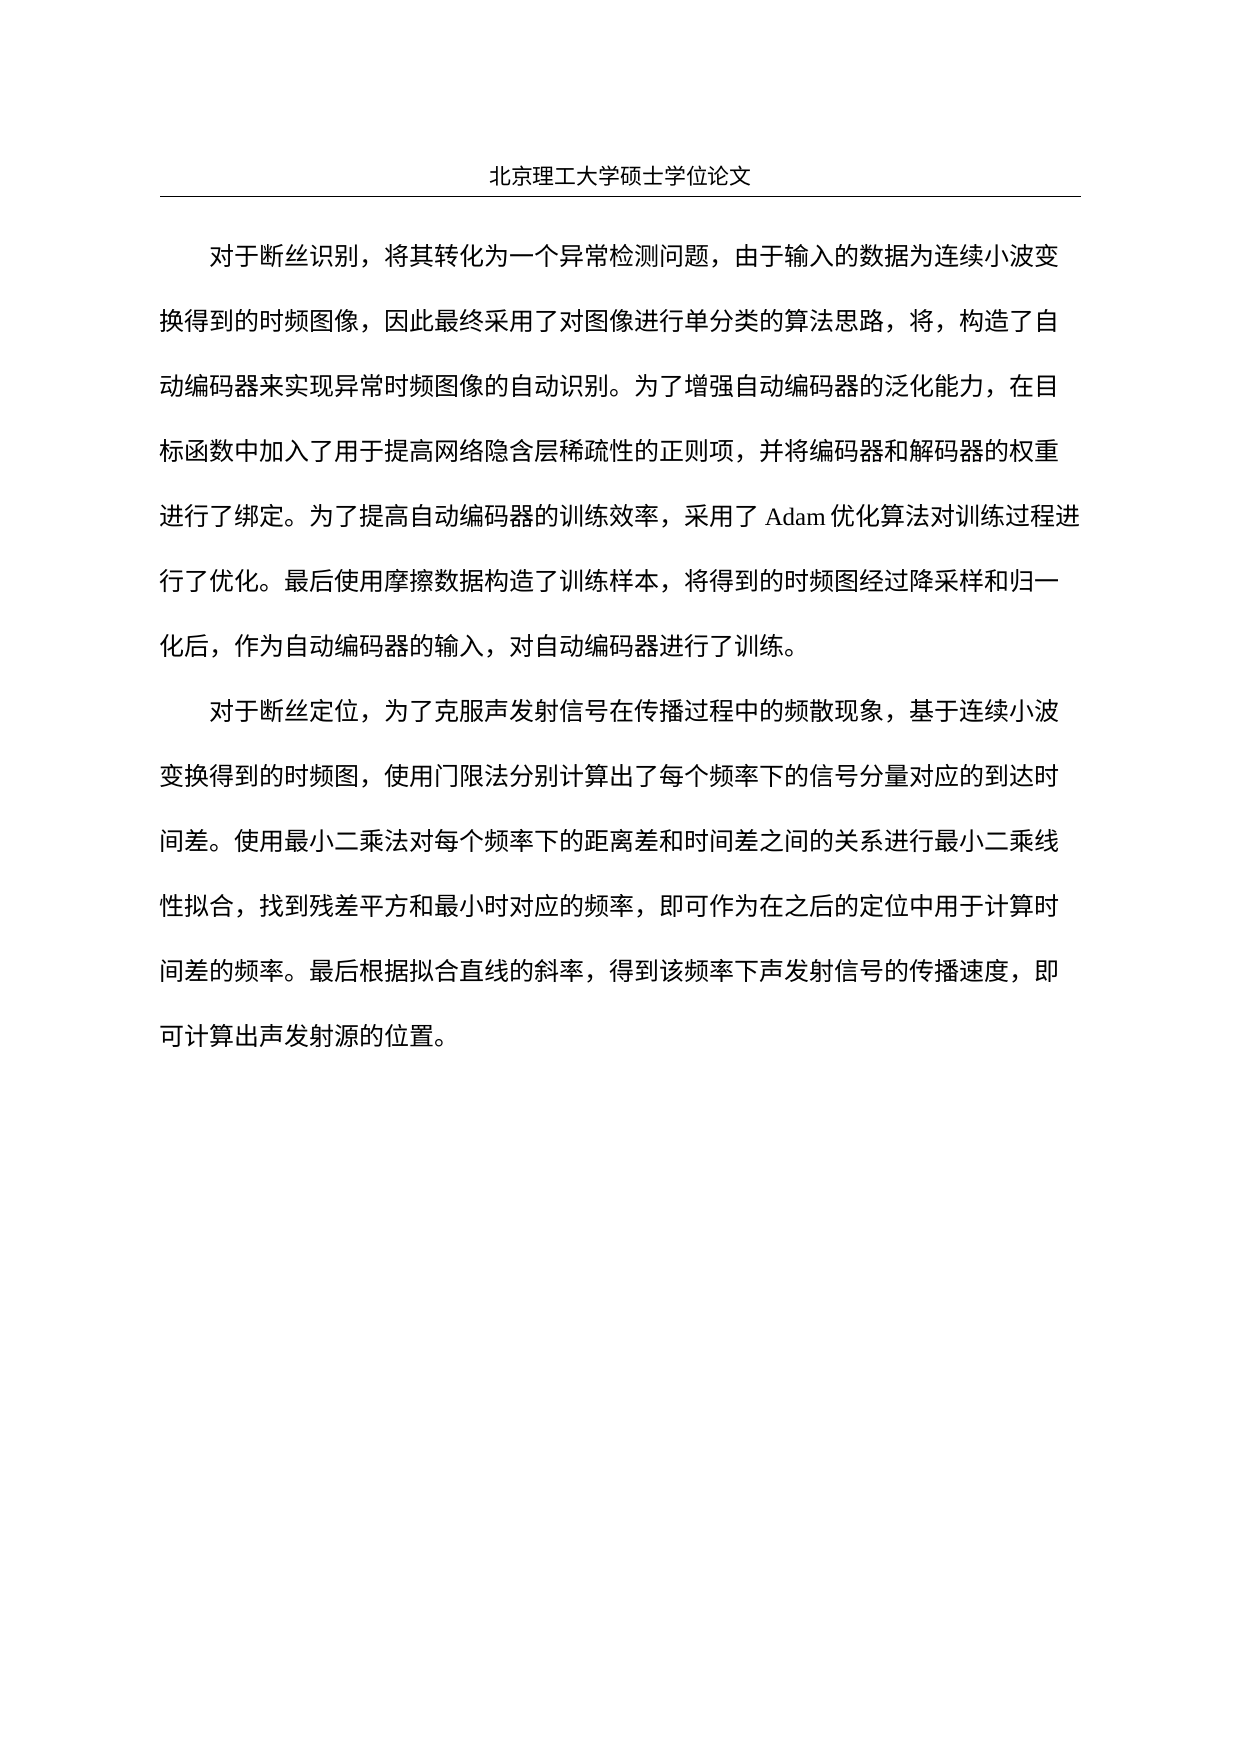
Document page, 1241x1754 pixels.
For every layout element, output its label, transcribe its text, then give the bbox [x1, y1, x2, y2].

text 对于断丝识别，将其转化为一个异常检测问题，由于输入的数据为连续小波变换得到的时频图像，因此最终采用了对图像进行单分类的算法思路，将，构造了自动编码器来实现异常时频图像的自动识别。为了增强自动编码器的泛化能力，在目标函数中加入了用于提高网络隐含层稀疏性的正则项，并将编码器和解码器的权重进行了绑定。为了提高自动编码器的训练效率，采用了Adam优化算法对训练过程进行了优化。最后使用摩擦数据构造了训练样本，将得到的时频图经过降采样和归一化后，作为自动编码器的输入，对自动编码器进行了训练。 [159, 222, 1081, 677]
text 对于断丝定位，为了克服声发射信号在传播过程中的频散现象，基于连续小波变换得到的时频图，使用门限法分别计算出了每个频率下的信号分量对应的到达时间差。使用最小二乘法对每个频率下的距离差和时间差之间的关系进行最小二乘线性拟合，找到残差平方和最小时对应的频率，即可作为在之后的定位中用于计算时间差的频率。最后根据拟合直线的斜率，得到该频率下声发射信号的传播速度，即可计算出声发射源的位置。 [159, 677, 1081, 1067]
